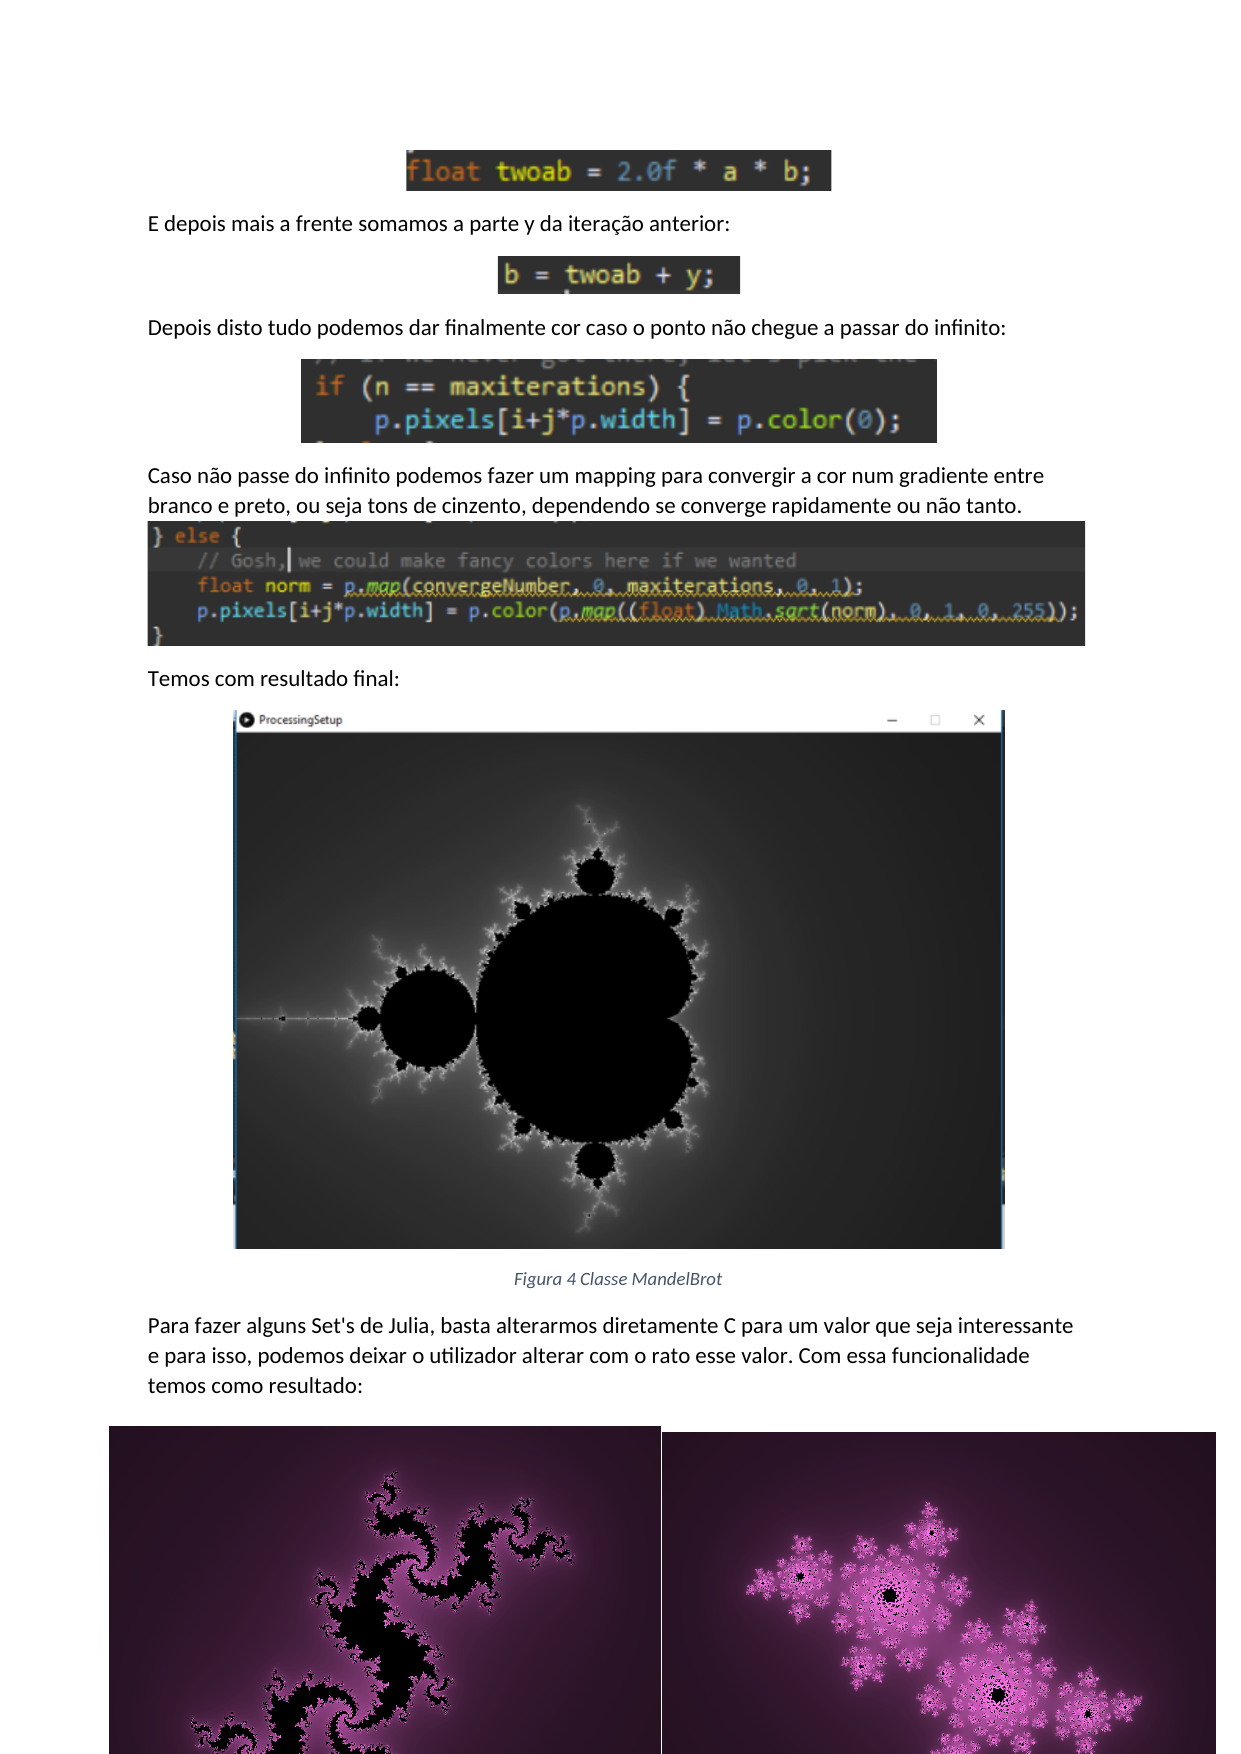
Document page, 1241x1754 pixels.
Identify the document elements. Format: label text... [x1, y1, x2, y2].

text Depois disto tudo podemos dar finalmente cor caso o ponto não chegue a passar do infinito: [148, 313, 1090, 341]
picture [497, 256, 740, 294]
picture [147, 521, 1086, 646]
picture [233, 710, 1005, 1249]
picture [109, 1426, 661, 1754]
text Figura 4 Classe MandelBrot [148, 1267, 1090, 1290]
text Temos com resultado final: [148, 664, 1090, 692]
picture [301, 359, 937, 443]
text E depois mais a frente somamos a parte y da iteração anterior: [148, 209, 1090, 237]
picture [662, 1432, 1216, 1754]
picture [406, 150, 832, 191]
text Para fazer alguns Set's de Julia, basta alterarmos diretamente C para um valor que seja interessante e para isso, podemos deixar o utilizador alterar com o rato esse valor. Com essa funcionalidade temos como resultado: [148, 1311, 1090, 1399]
